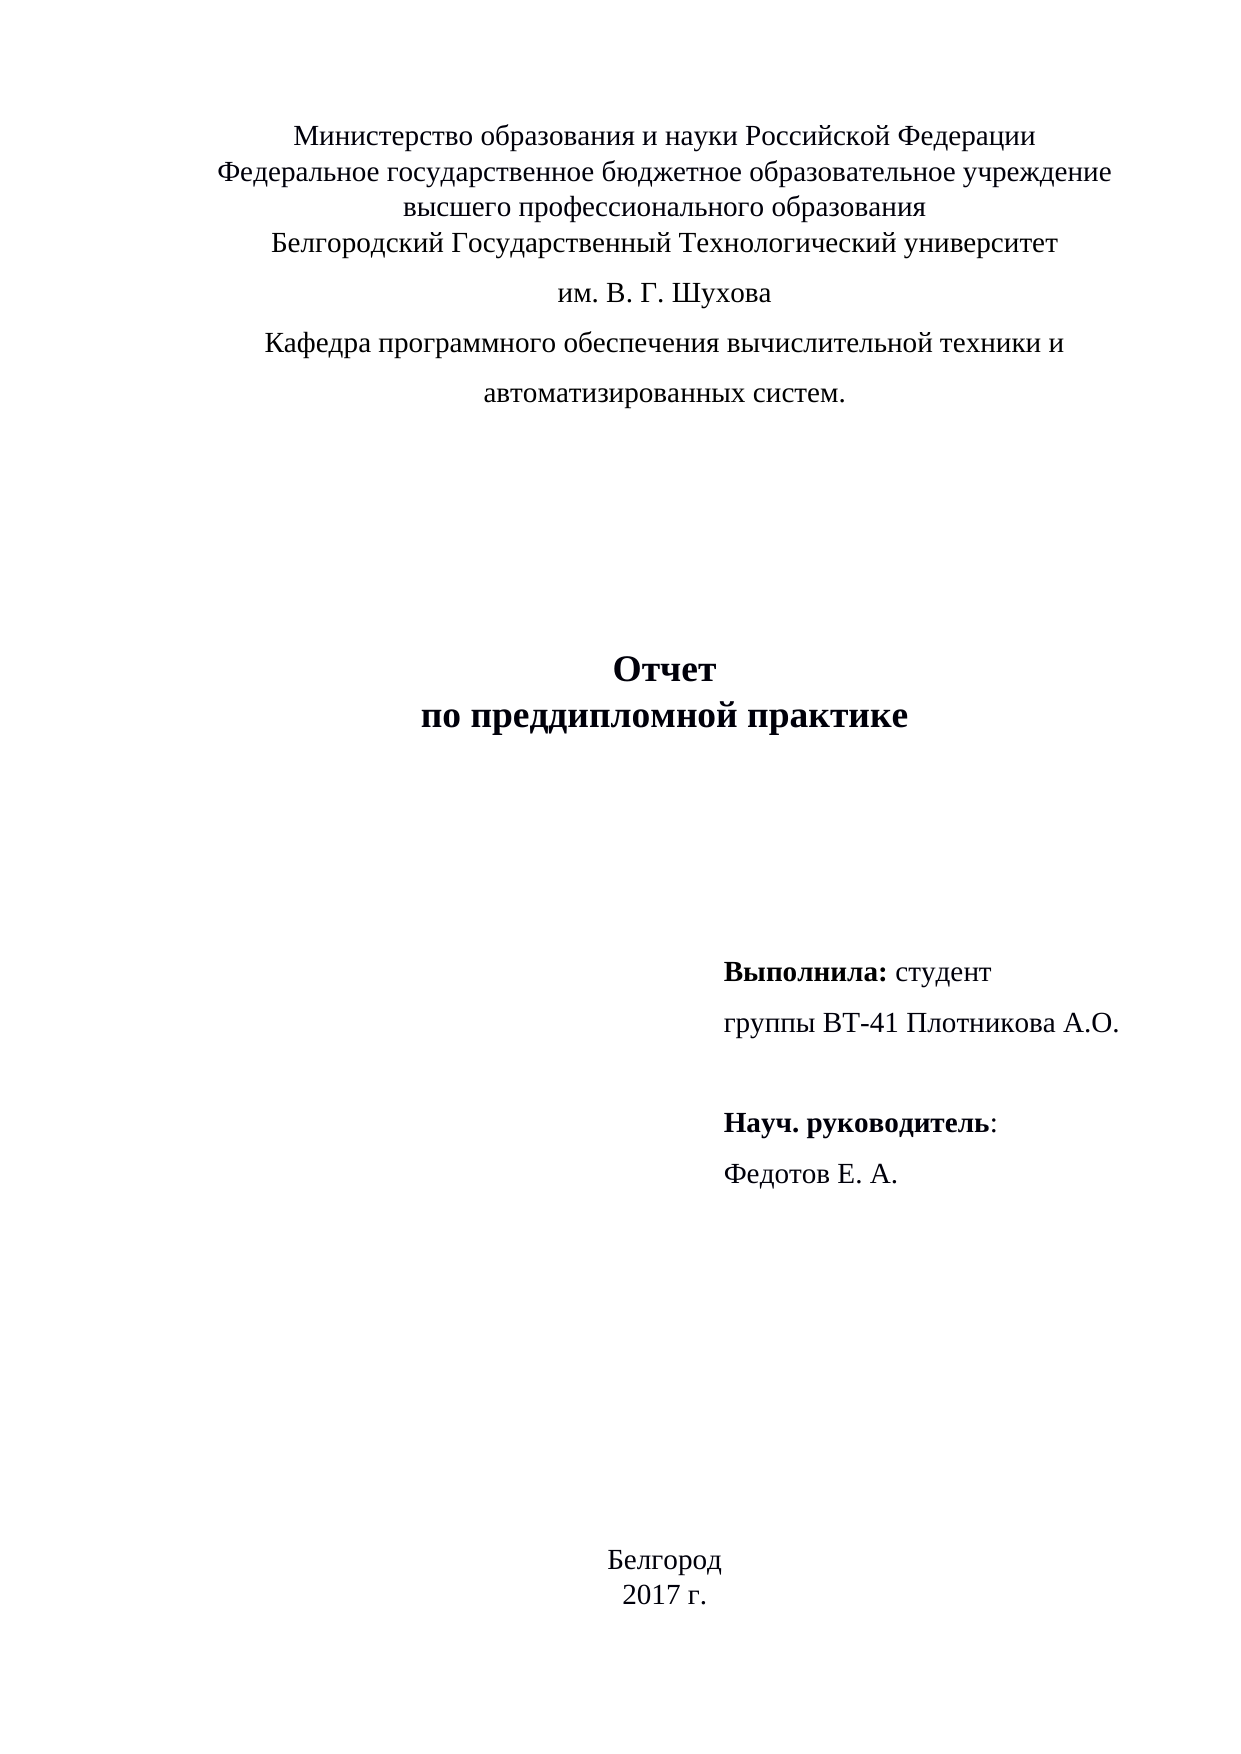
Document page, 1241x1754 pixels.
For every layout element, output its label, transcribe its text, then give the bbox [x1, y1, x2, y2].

text Министерство образования и науки Российской Федерации [177, 118, 1152, 152]
text по преддипломной практике [177, 692, 1152, 735]
text автоматизированных систем. [177, 376, 1152, 409]
text Федотов Е. А. [723, 1156, 1152, 1189]
text 2017 г. [177, 1577, 1152, 1611]
text Белгородский Государственный Технологический университет [177, 225, 1152, 258]
text Кафедра программного обеспечения вычислительной техники и [177, 325, 1152, 359]
text группы ВТ-41 Плотникова А.О. [723, 1005, 1152, 1038]
text Науч. руководитель: [723, 1105, 1152, 1139]
text Отчет [177, 646, 1152, 689]
text Белгород [140, 1542, 1152, 1575]
text высшего профессионального образования [177, 189, 1152, 223]
text Выполнила: студент [723, 954, 1152, 988]
text Федеральное государственное бюджетное образовательное учреждение [177, 154, 1152, 187]
text им. В. Г. Шухова [177, 275, 1152, 308]
